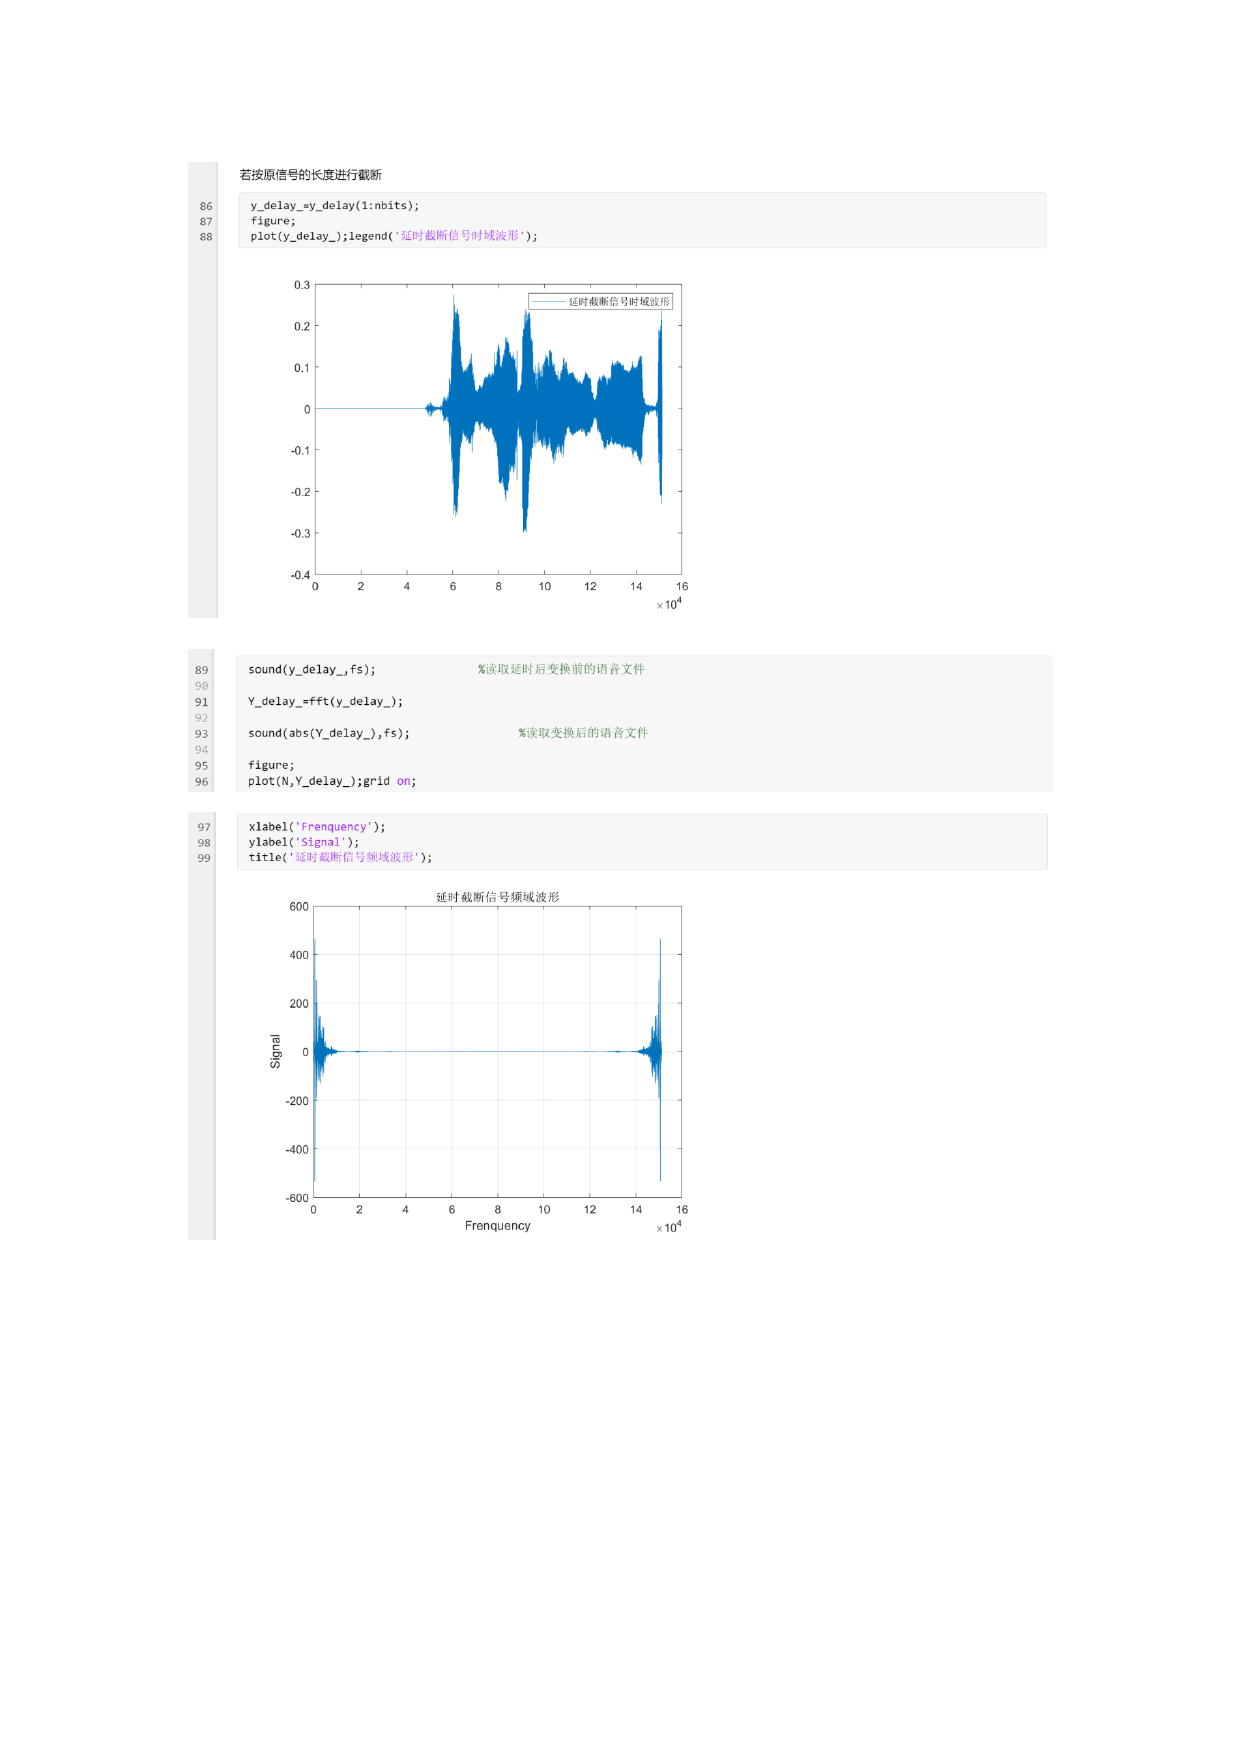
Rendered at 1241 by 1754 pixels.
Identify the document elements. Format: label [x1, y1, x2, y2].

picture [187, 162, 1053, 618]
picture [187, 812, 1053, 1240]
picture [187, 649, 1053, 792]
